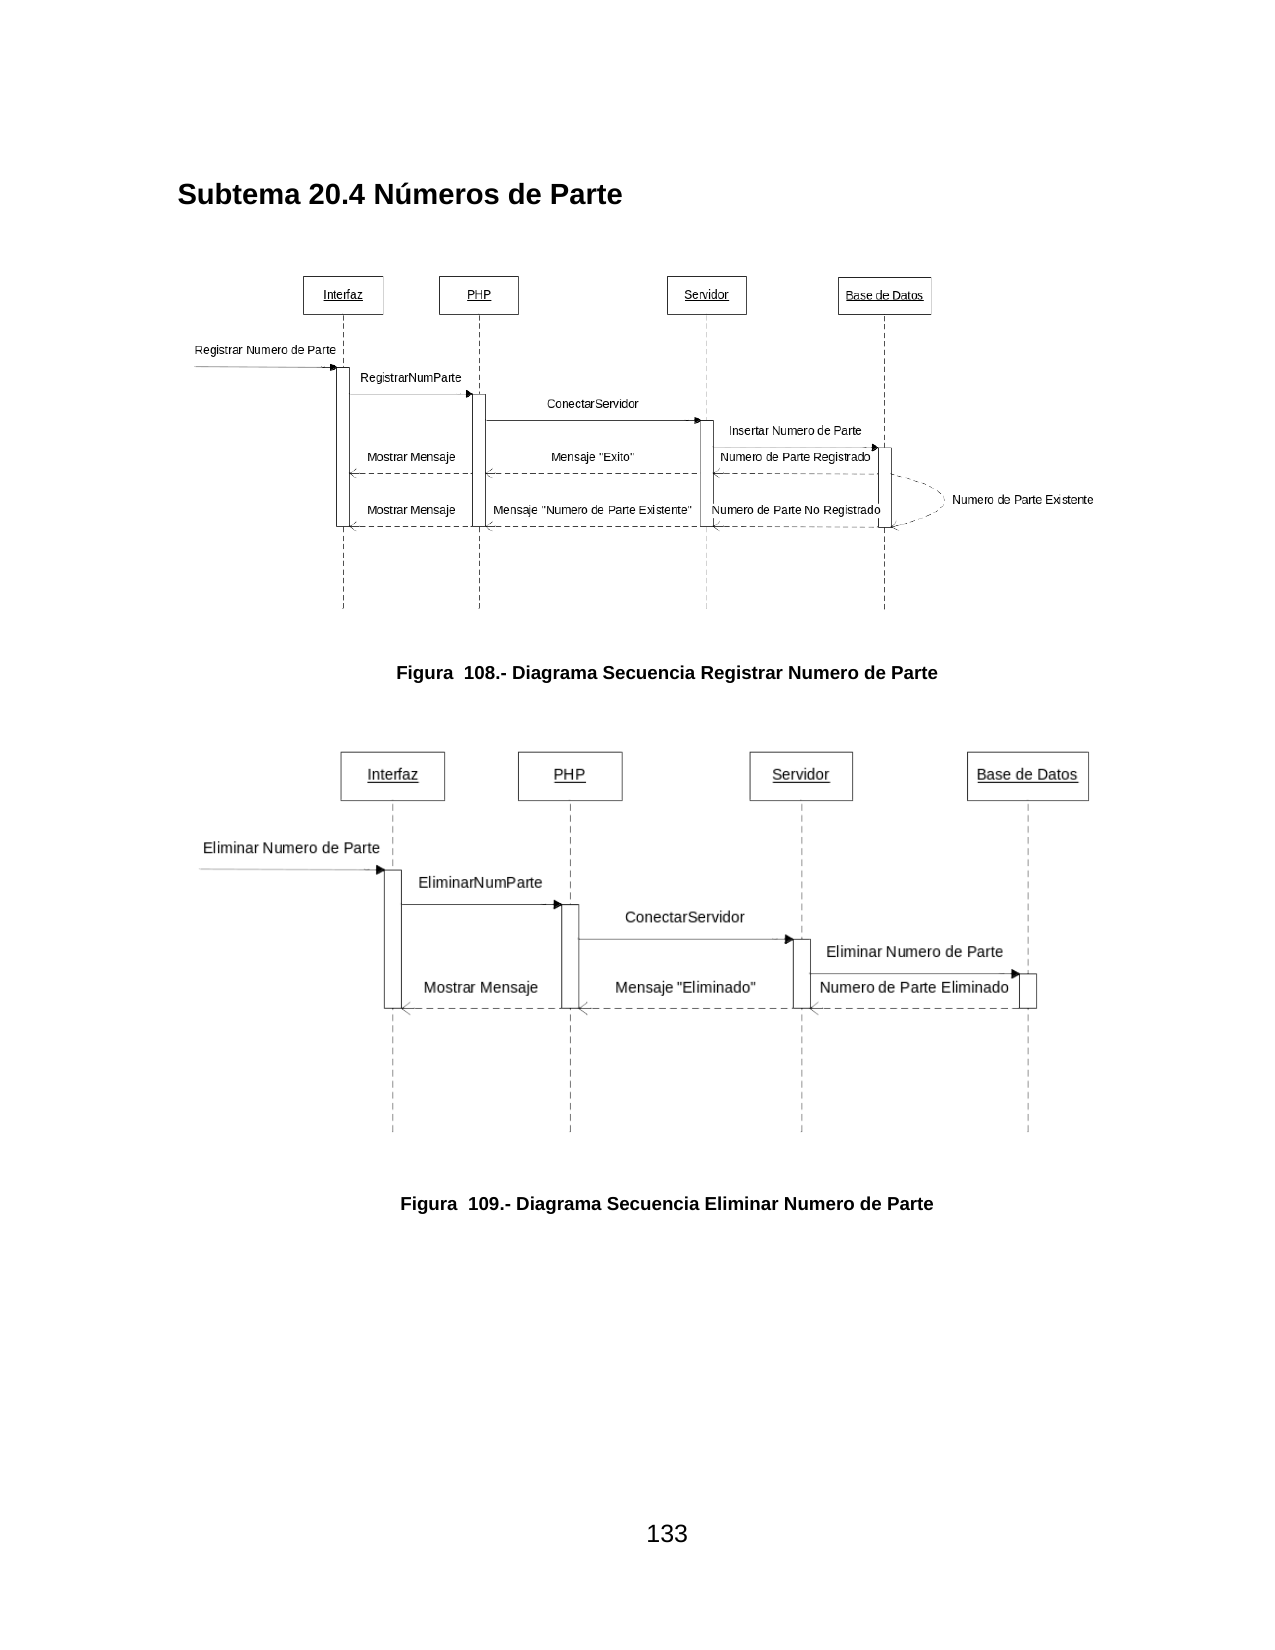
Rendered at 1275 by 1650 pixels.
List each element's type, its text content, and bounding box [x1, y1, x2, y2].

subtitle Números de Parte [177, 177, 1157, 211]
